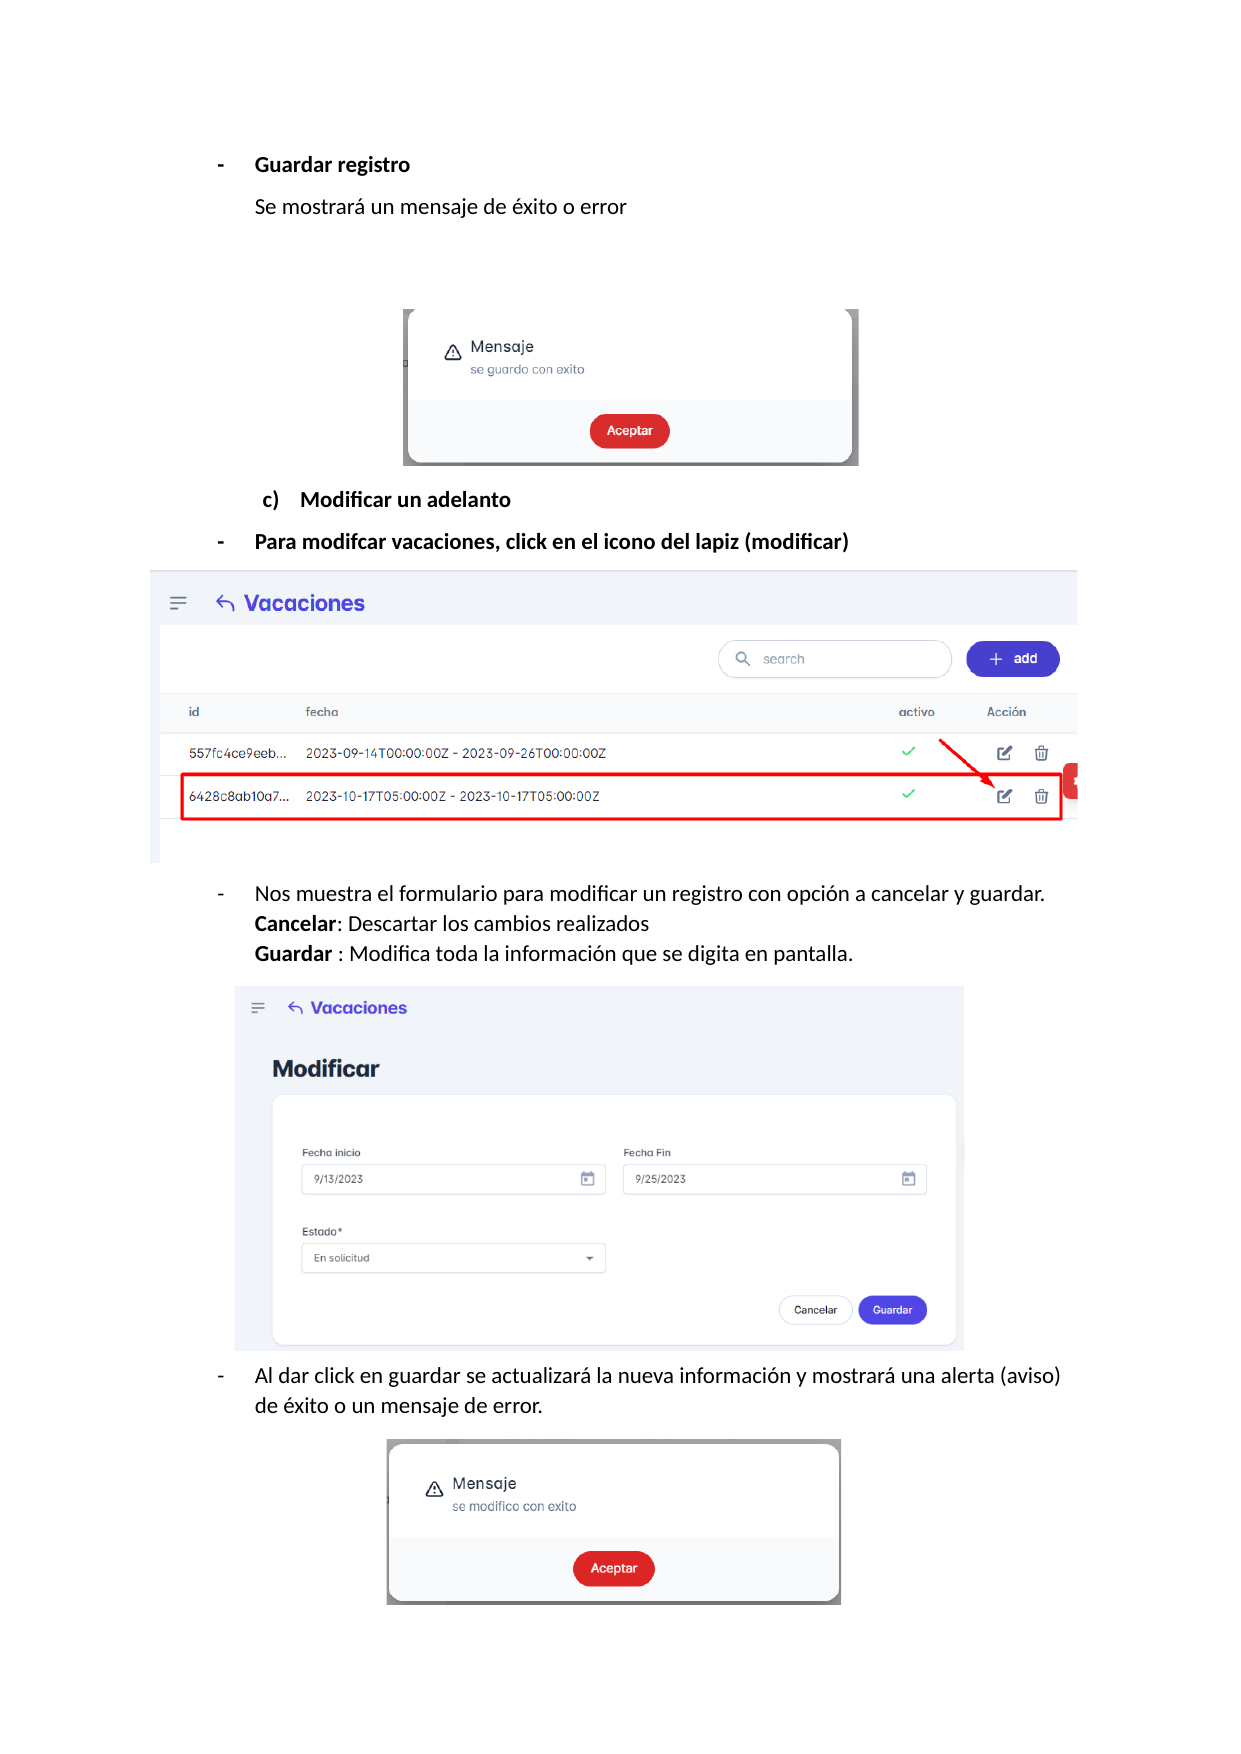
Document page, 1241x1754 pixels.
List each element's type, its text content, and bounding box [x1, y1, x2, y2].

list Guardar : Modifica toda la información que se digita en pantalla. [254, 939, 1078, 967]
picture [403, 309, 859, 466]
list Guardar registro [217, 150, 1078, 178]
picture [234, 986, 965, 1351]
list Modificar un adelanto [262, 485, 1078, 513]
picture [149, 568, 1078, 863]
list Al dar click en guardar se actualizará la nueva información y mostrará una alerta (aviso) de éxito o un mensaje de error. [217, 1361, 1078, 1419]
list Para modifcar vacaciones, click en el icono del lapiz (modificar) [217, 527, 1078, 555]
list Se mostrará un mensaje de éxito o error [254, 192, 1078, 220]
list Nos muestra el formulario para modificar un registro con opción a cancelar y guardar. [217, 863, 1078, 907]
list Cancelar: Descartar los cambios realizados [254, 909, 1078, 937]
picture [386, 1439, 842, 1605]
